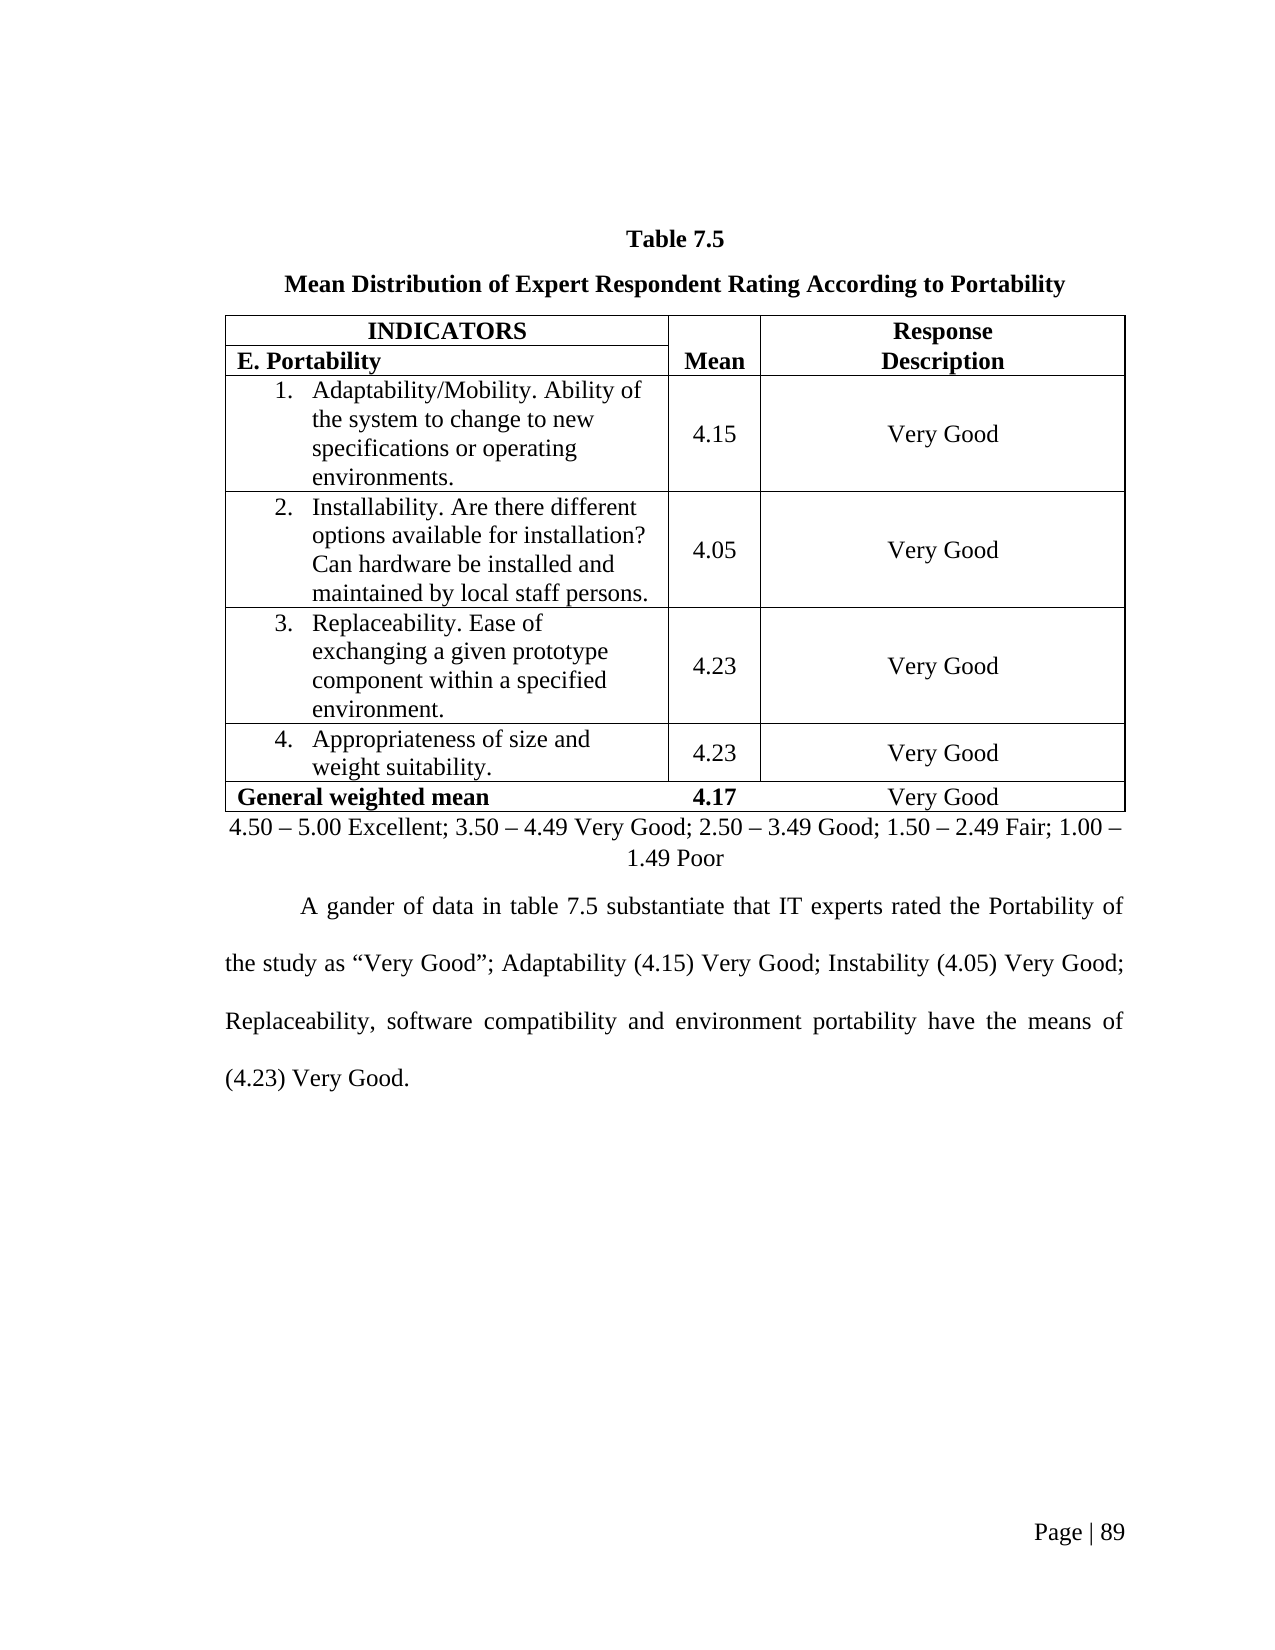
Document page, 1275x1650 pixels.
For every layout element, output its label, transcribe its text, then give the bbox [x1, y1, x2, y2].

table_header Response [761, 316, 1124, 345]
table_cell Mean [669, 345, 760, 374]
table_cell 4.15 [669, 376, 760, 491]
table_cell Portability [226, 346, 668, 374]
table_cell 4.05 [669, 492, 760, 607]
table_cell Description [761, 345, 1124, 374]
table_header [669, 316, 760, 345]
table_cell Very Good [761, 608, 1124, 723]
table_cell 4.17 [669, 782, 761, 811]
table_cell Very Good [761, 376, 1124, 491]
text Mean Distribution of Expert Respondent Rating According to Portability [225, 269, 1125, 298]
table_cell 4.23 [669, 724, 760, 781]
table_cell Very Good [761, 724, 1124, 781]
table_cell General weighted mean [226, 782, 668, 811]
table_cell Adaptability/Mobility. Ability of the system to change to new specifications or operating environments. [226, 376, 668, 491]
table_cell Installability. Are there different options available for installation? Can hardware be installed and maintained by local staff persons. [226, 492, 668, 607]
table_header INDICATORS [226, 316, 668, 345]
text Table 7.5 [225, 224, 1125, 253]
table_cell Appropriateness of size and weight suitability. [226, 724, 668, 781]
table_cell 4.23 [669, 608, 760, 723]
table_cell Replaceability. Ease of exchanging a given prototype component within a specified environment. [226, 608, 668, 723]
text A gander of data in table 7.5 substantiate that IT experts rated the Portability of the study as “Very Good”; Adaptability (4.15) Very Good; Instability (4.05) Very Good; Replaceability, software compatibility and environment portability have the means of (4.23) Very Good. [225, 891, 1125, 1092]
text 4.50 – 5.00 Excellent; 3.50 – 4.49 Very Good; 2.50 – 3.49 Good; 1.50 – 2.49 Fair; 1.00 – 1.49 Poor [225, 812, 1125, 872]
table_cell Very Good [761, 492, 1124, 607]
table_cell Very Good [761, 782, 1124, 811]
